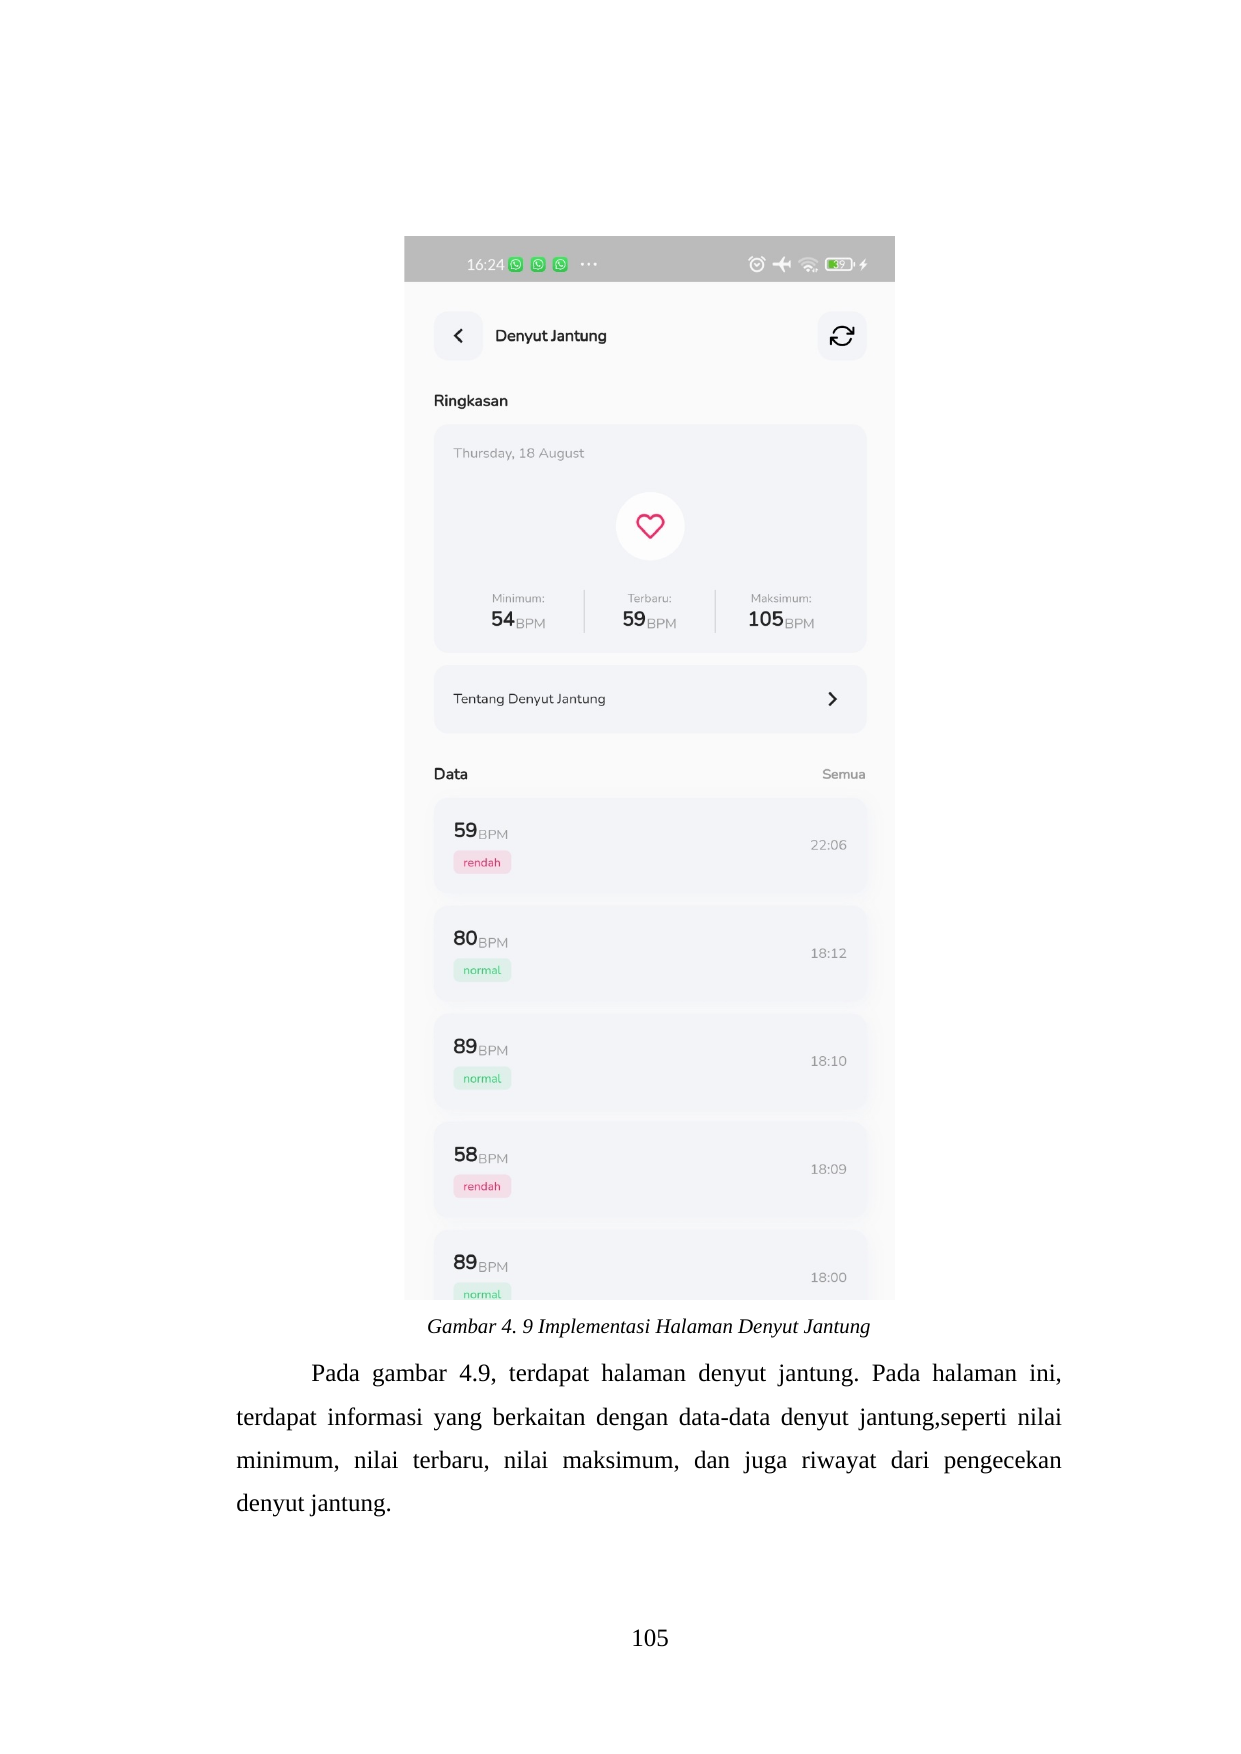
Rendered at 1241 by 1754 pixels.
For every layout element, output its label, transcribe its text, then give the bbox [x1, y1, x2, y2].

text Pada gambar 4.9, terdapat halaman denyut jantung. Pada halaman ini, terdapat informasi yang berkaitan dengan data-data denyut jantung,seperti nilai minimum, nilai terbaru, nilai maksimum, dan juga riwayat dari pengecekan denyut jantung. [236, 1358, 1063, 1517]
picture [404, 236, 895, 1300]
text Gambar 4. 9 Implementasi Halaman Denyut Jantung [236, 1314, 1063, 1338]
